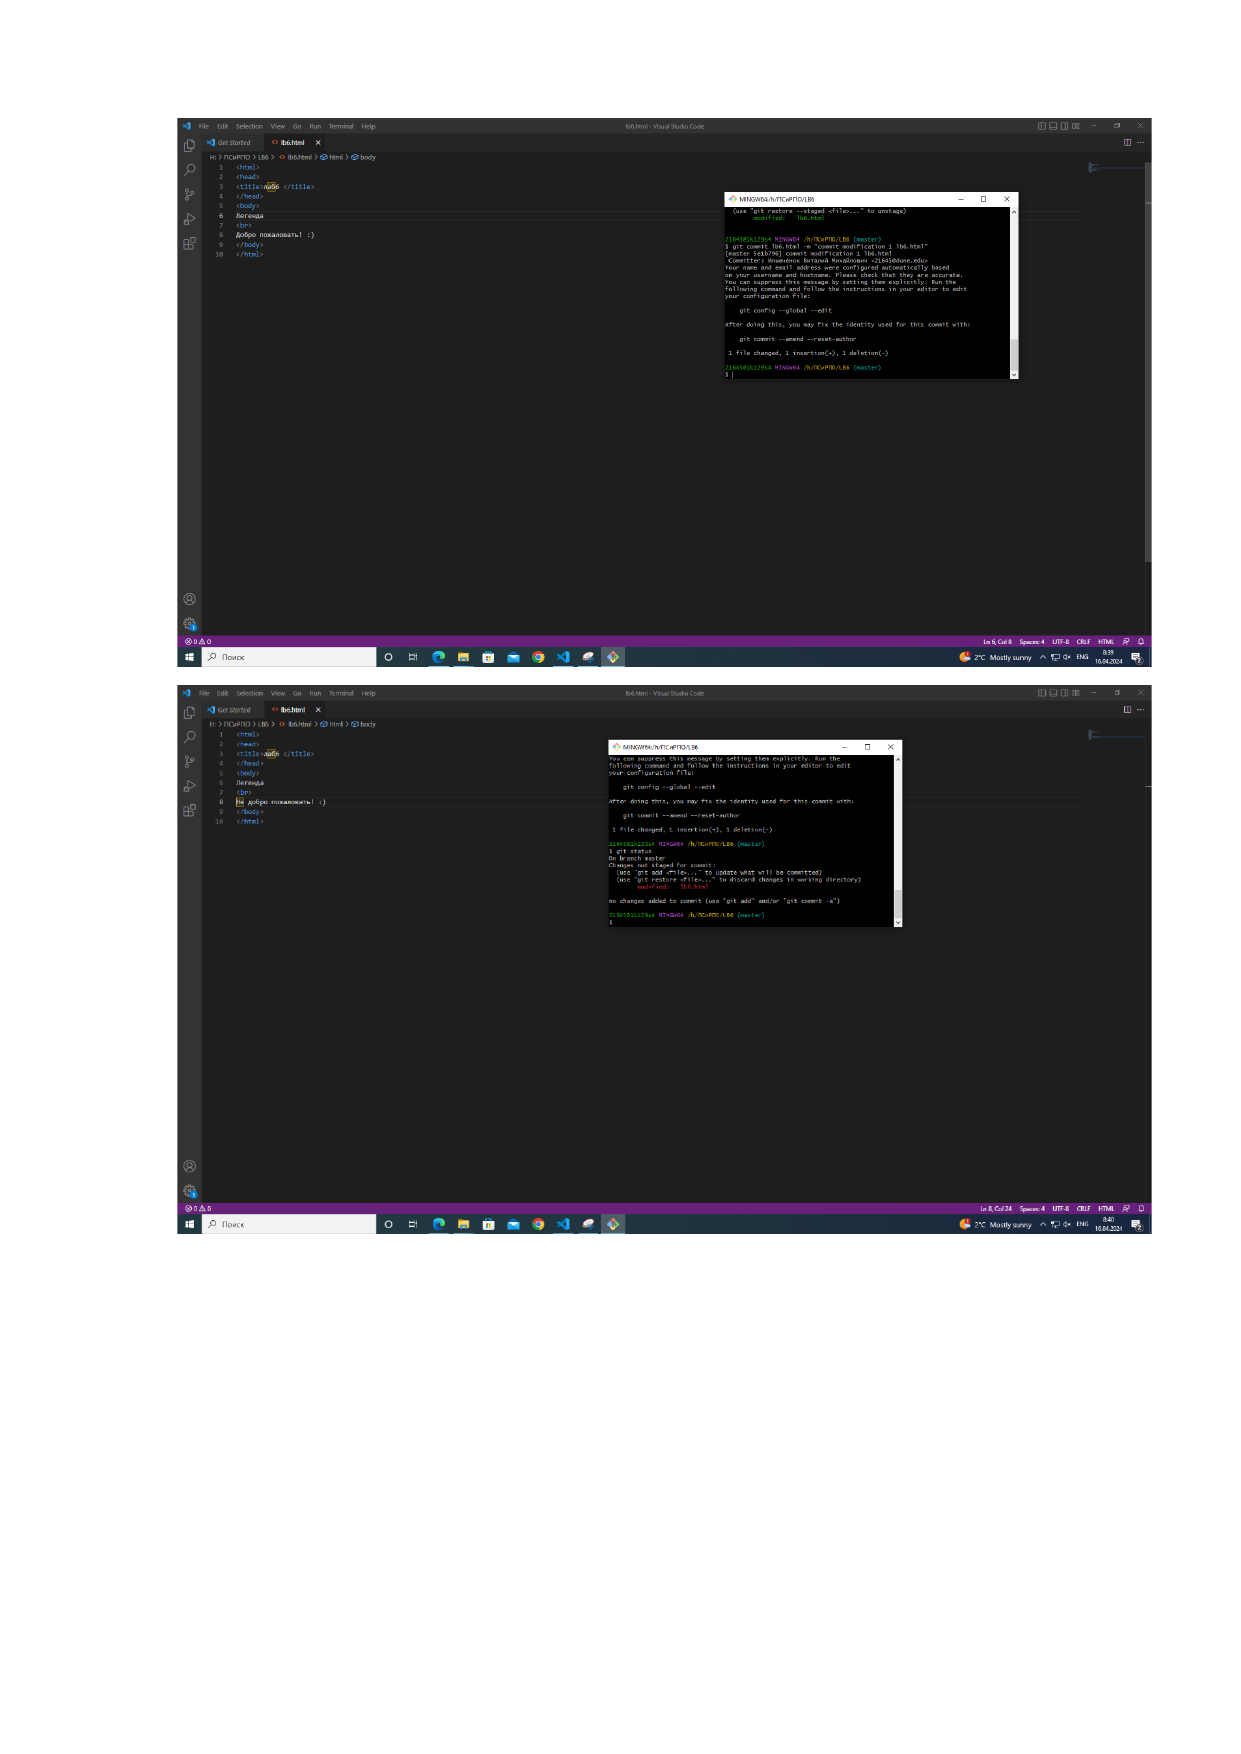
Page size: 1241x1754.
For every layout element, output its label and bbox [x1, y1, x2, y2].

picture [177, 118, 1152, 667]
picture [177, 685, 1152, 1234]
